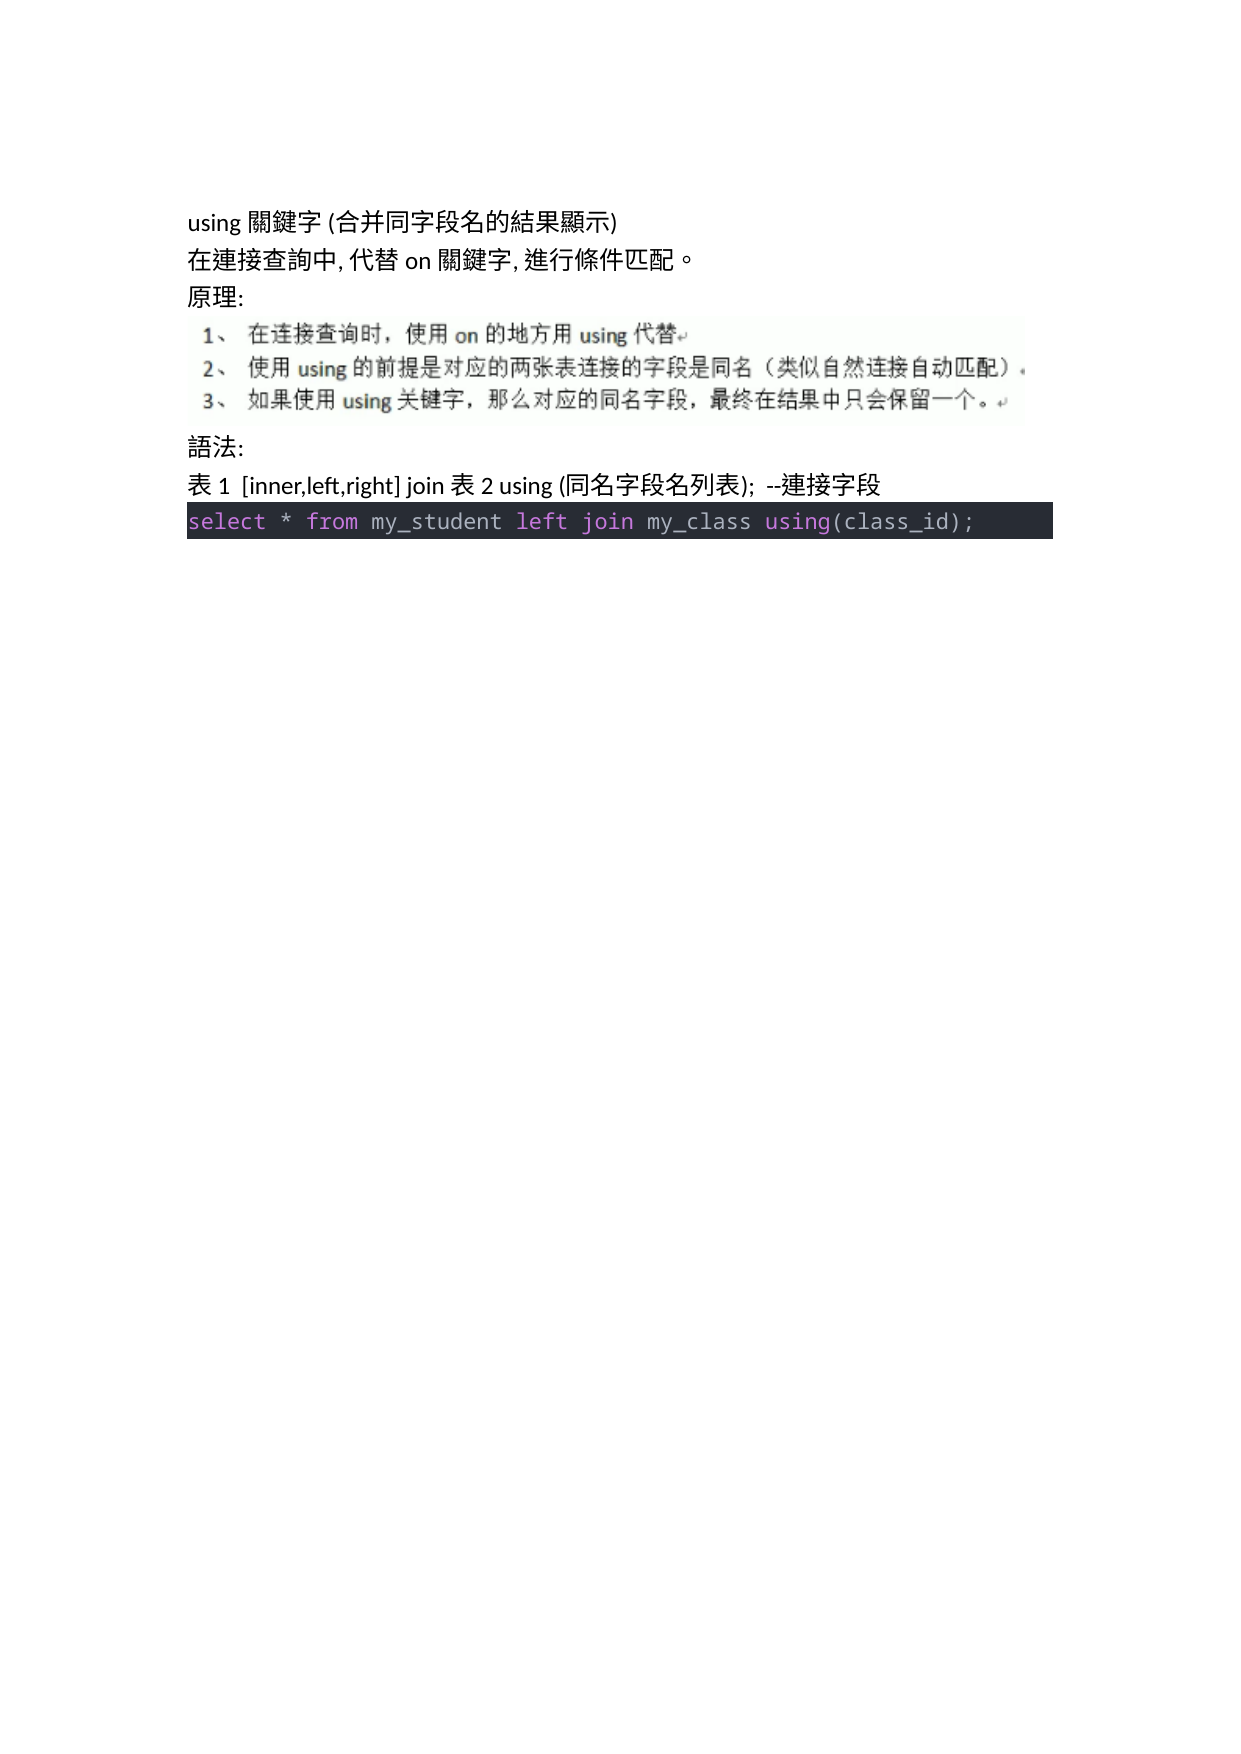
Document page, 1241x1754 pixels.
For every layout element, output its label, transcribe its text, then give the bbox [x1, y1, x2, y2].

text 在連接查詢中, 代替 on 關鍵字, 進行條件匹配。 [187, 239, 1053, 277]
text 原理: [187, 277, 1053, 314]
text select * from my_student left join my_class using(class_id); [187, 502, 1053, 539]
text 語法: [187, 427, 1053, 464]
text using 關鍵字 (合并同字段名的結果顯示) [187, 202, 1053, 239]
picture [187, 316, 1025, 426]
text 表1 [inner,left,right] join 表2 using (同名字段名列表); --連接字段 [187, 464, 1053, 502]
